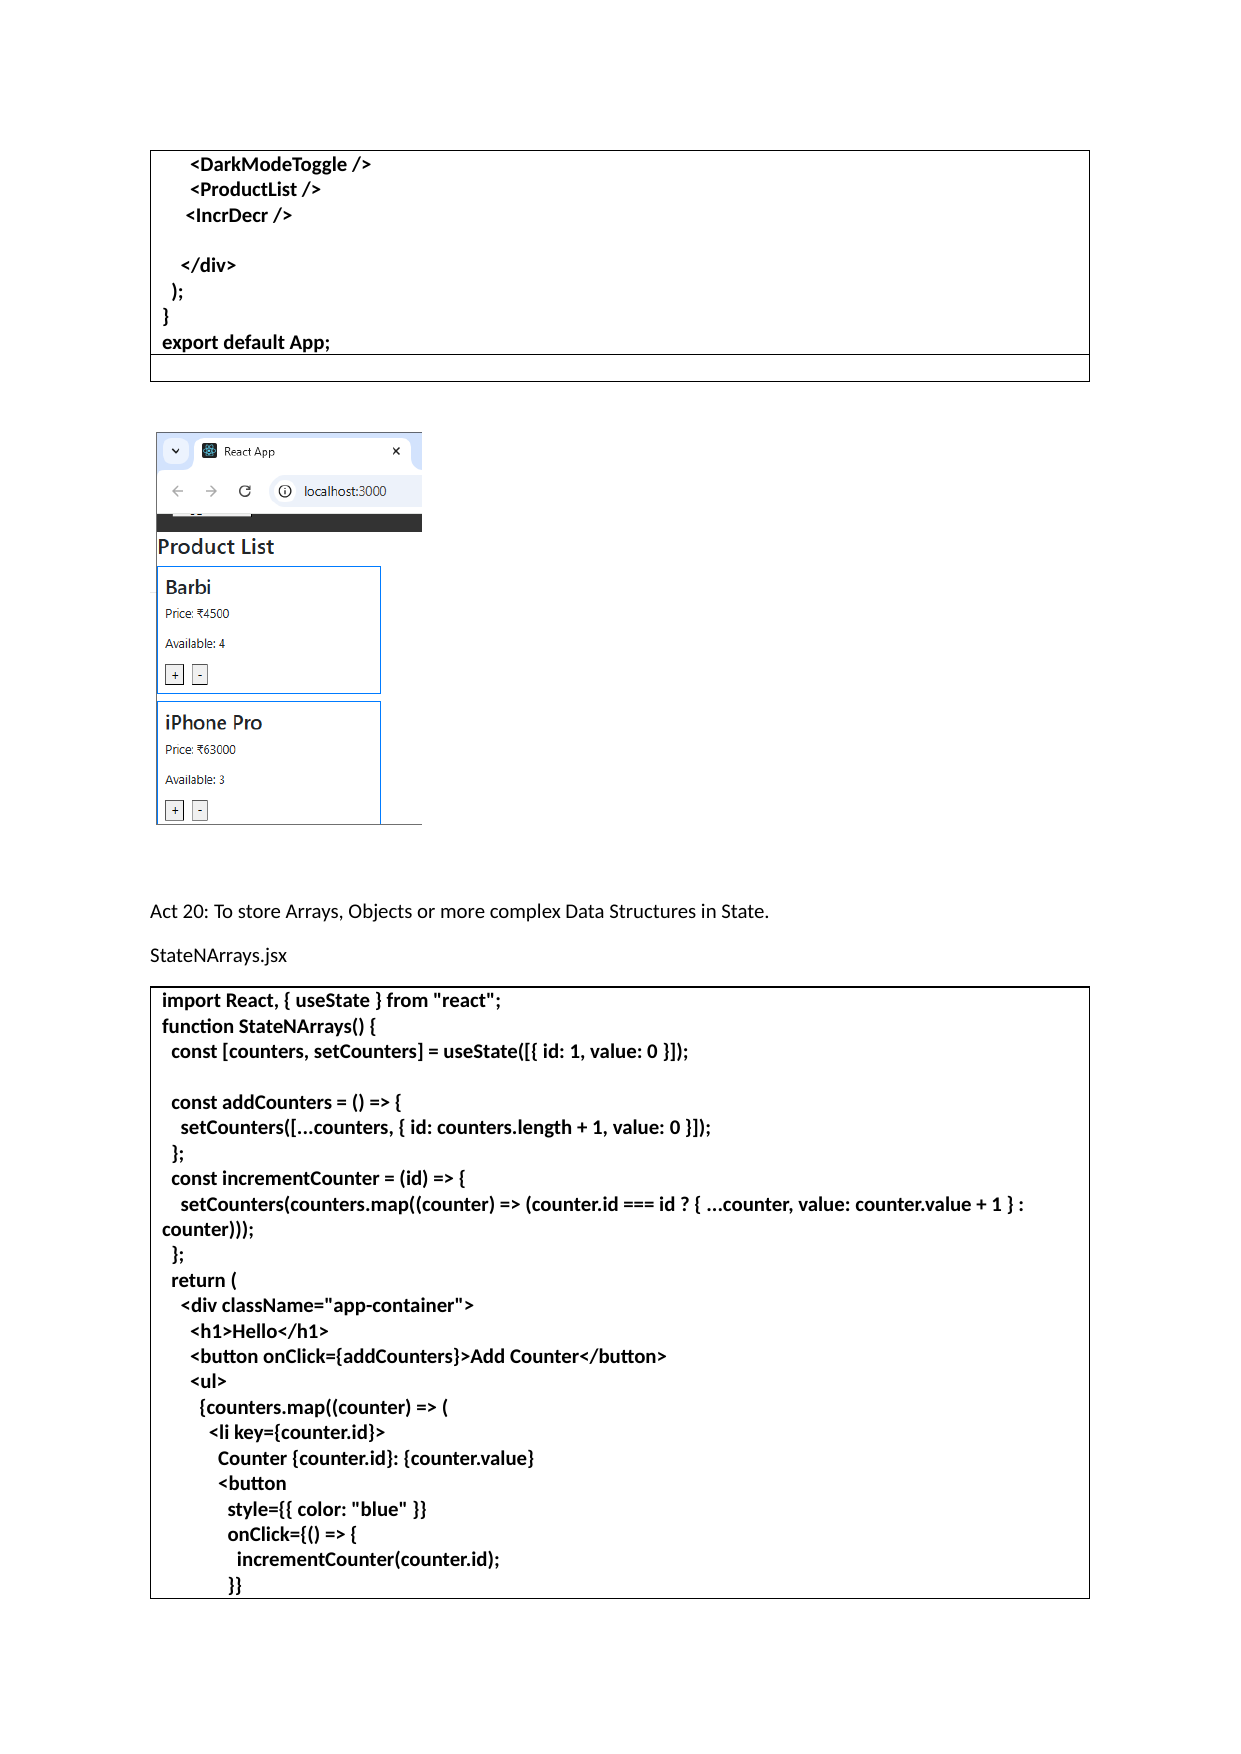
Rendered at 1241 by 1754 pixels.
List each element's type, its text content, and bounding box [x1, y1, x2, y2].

picture [150, 426, 422, 836]
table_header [151, 988, 1089, 1597]
table_cell [151, 355, 1089, 381]
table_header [151, 151, 1089, 354]
text StateNArrays.jsx [150, 942, 1090, 968]
text Act 20: To store Arrays, Objects or more complex Data Structures in State. [150, 898, 1090, 924]
